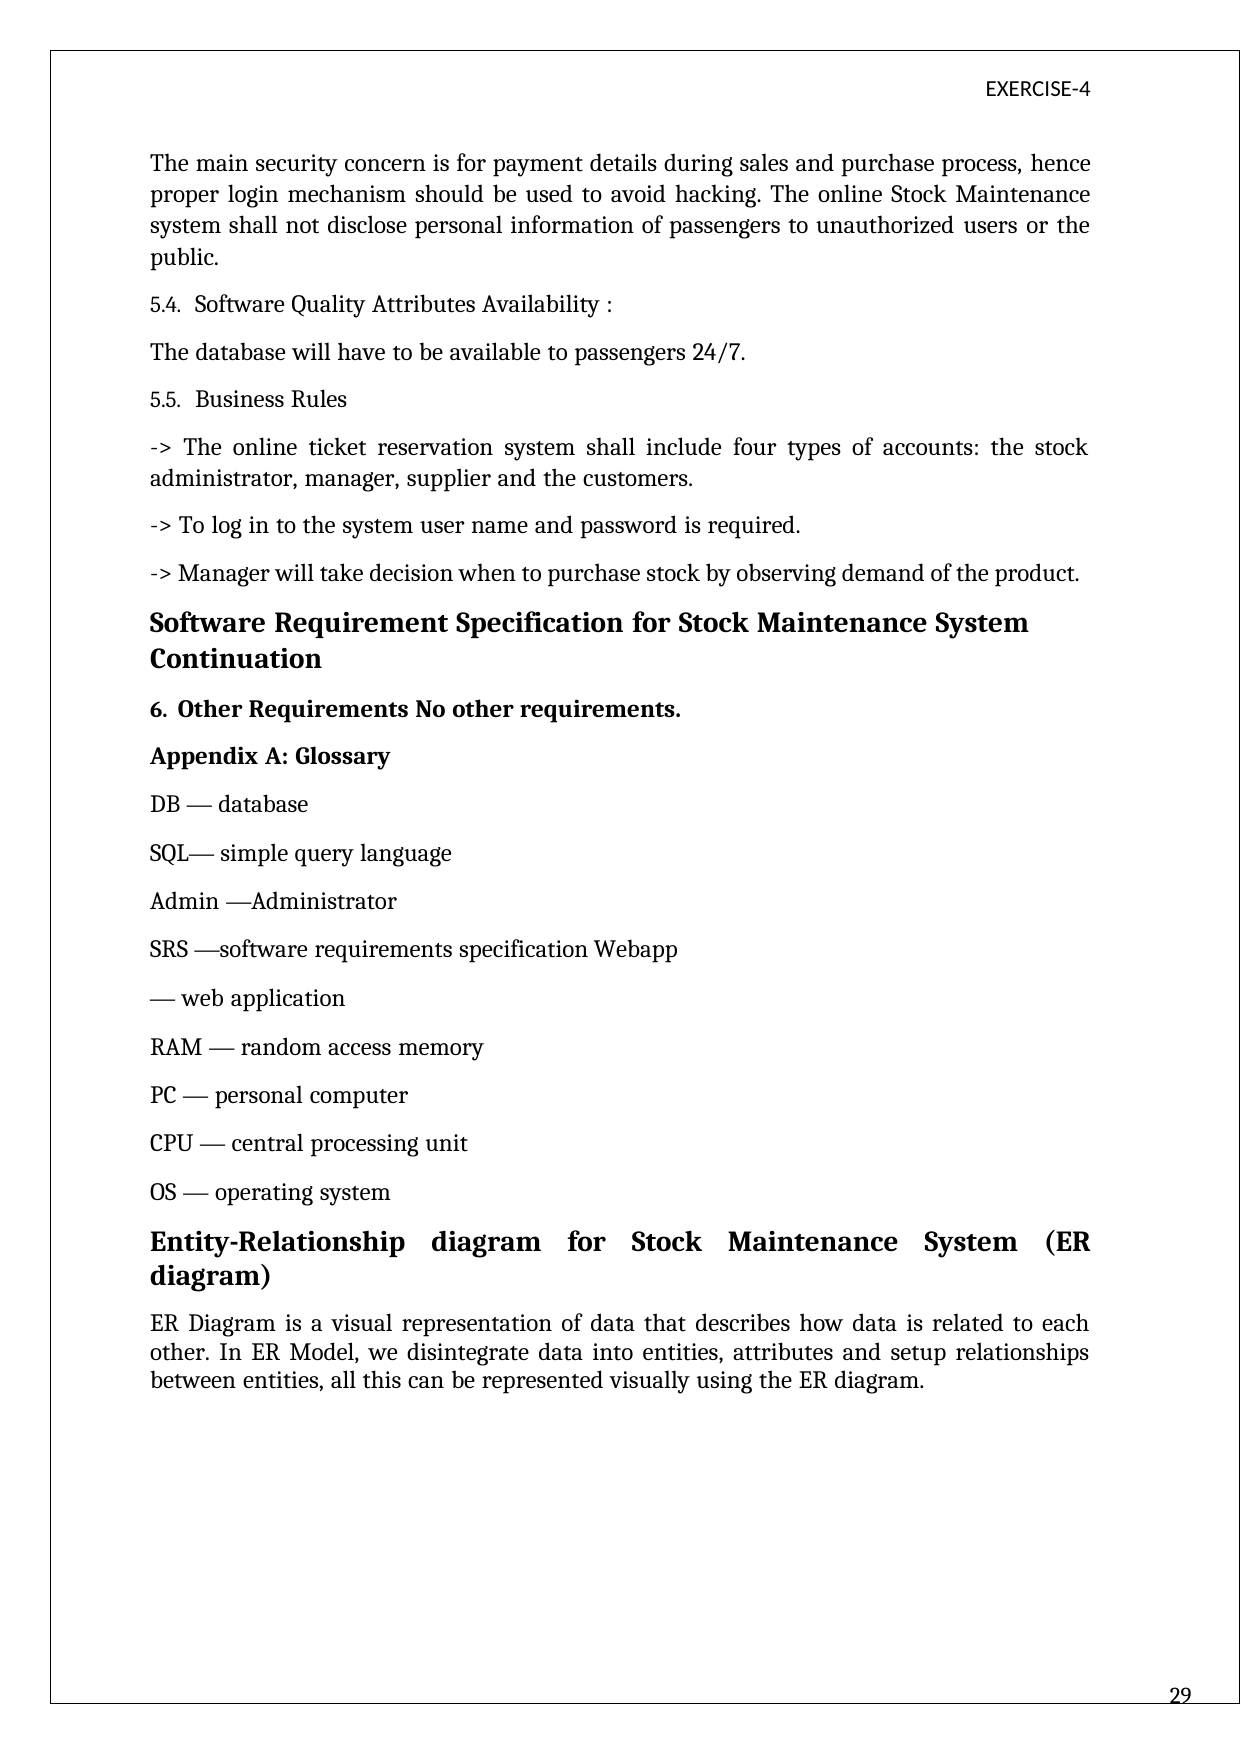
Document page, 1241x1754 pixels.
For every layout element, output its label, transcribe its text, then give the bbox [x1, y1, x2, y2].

text The database will have to be available to passengers 24/7. [150, 337, 1239, 366]
text RAM — random access memory PC — personal computer [150, 1032, 497, 1109]
text SQL— simple query language Admin —Administrator [150, 838, 506, 915]
subtitle Other Requirements No other requirements. Appendix A: Glossary [150, 695, 693, 771]
list Business Rules [150, 385, 1239, 414]
subtitle Software Requirement Specification for Stock Maintenance System Continuation [150, 606, 1081, 676]
text CPU — central processing unit OS — operating system [150, 1128, 481, 1206]
text -> Manager will take decision when to purchase stock by observing demand of the product. [150, 559, 1081, 588]
text SRS —software requirements specification Webapp — web application [150, 934, 696, 1012]
text ER Diagram is a visual representation of data that describes how data is related to each other. In ER Model, we disintegrate data into entities, attributes and setup relationships between entities, all this can be represented visually using the ER diagram. [150, 1309, 1091, 1395]
text -> The online ticket reservation system shall include four types of accounts: the stock administrator, manager, supplier and the customers. [150, 433, 1091, 492]
text The main security concern is for payment details during sales and purchase process, hence proper login mechanism should be used to avoid hacking. The online Stock Maintenance system shall not disclose personal information of passengers to unauthorized users or the public. [150, 149, 1091, 271]
text -> To log in to the system user name and password is required. [150, 511, 1239, 540]
text DB — database [150, 789, 1239, 819]
subtitle Entity-Relationship diagram for Stock Maintenance System (ER diagram) [150, 1226, 1091, 1293]
list Software Quality Attributes Availability : [150, 290, 1239, 318]
